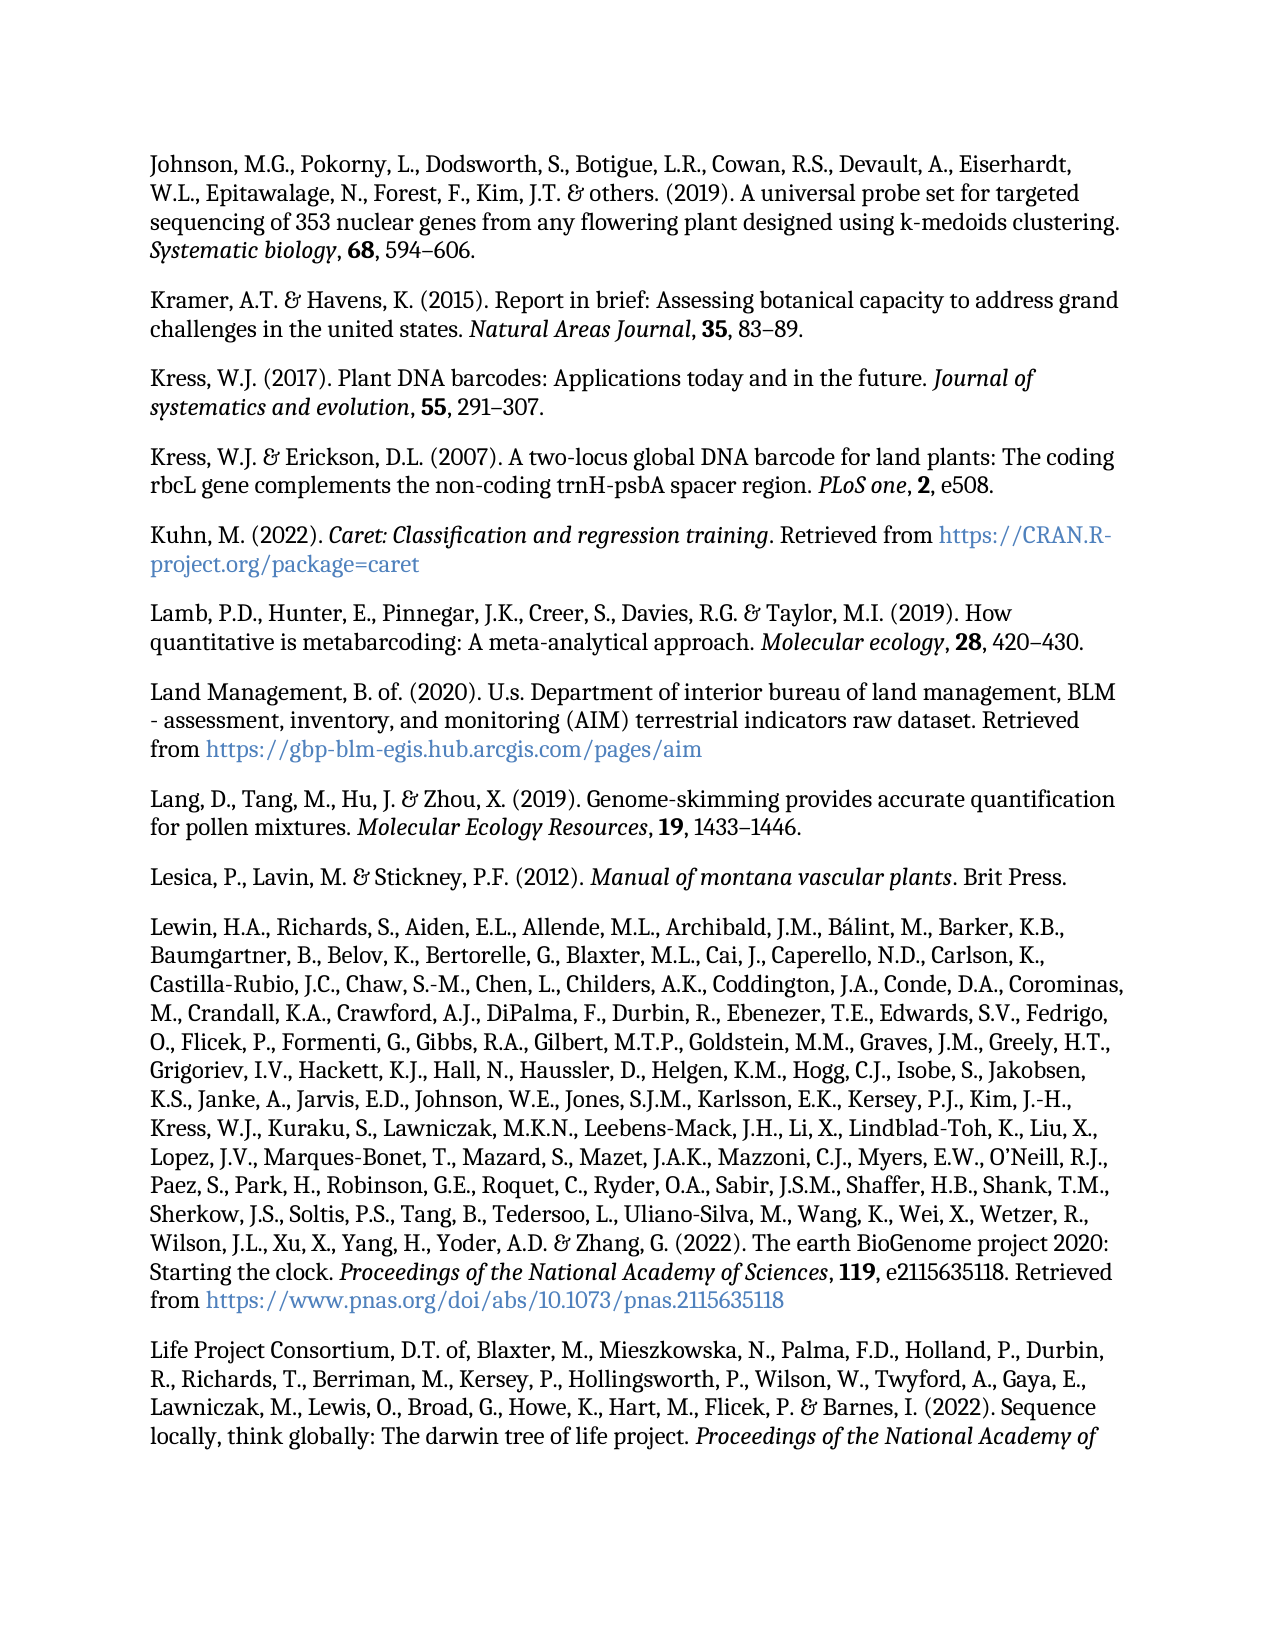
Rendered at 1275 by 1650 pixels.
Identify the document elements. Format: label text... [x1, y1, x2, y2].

text Johnson, M.G., Pokorny, L., Dodsworth, S., Botigue, L.R., Cowan, R.S., Devault, A., Eiserhardt, W.L., Epitawalage, N., Forest, F., Kim, J.T. & others. (2019). A universal probe set for targeted sequencing of 353 nuclear genes from any flowering plant designed using k-medoids clustering. Systematic biology, 68, 594–606. [150, 150, 1125, 265]
text Lang, D., Tang, M., Hu, J. & Zhou, X. (2019). Genome-skimming provides accurate quantification for pollen mixtures. Molecular Ecology Resources, 19, 1433–1446. [150, 784, 1125, 842]
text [150, 1336, 1125, 1451]
text Kuhn, M. (2022). Caret: Classification and regression training. Retrieved from https://CRAN.R-project.org/package=caret [150, 521, 1125, 578]
text Kress, W.J. (2017). Plant DNA barcodes: Applications today and in the future. Journal of systematics and evolution, 55, 291–307. [150, 364, 1125, 422]
text Kramer, A.T. & Havens, K. (2015). Report in brief: Assessing botanical capacity to address grand challenges in the united states. Natural Areas Journal, 35, 83–89. [150, 286, 1125, 343]
text Lamb, P.D., Hunter, E., Pinnegar, J.K., Creer, S., Davies, R.G. & Taylor, M.I. (2019). How quantitative is metabarcoding: A meta-analytical approach. Molecular ecology, 28, 420–430. [150, 599, 1125, 657]
text Lesica, P., Lavin, M. & Stickney, P.F. (2012). Manual of montana vascular plants. Brit Press. [150, 863, 1125, 892]
text Lewin, H.A., Richards, S., Aiden, E.L., Allende, M.L., Archibald, J.M., Bálint, M., Barker, K.B., Baumgartner, B., Belov, K., Bertorelle, G., Blaxter, M.L., Cai, J., Caperello, N.D., Carlson, K., Castilla-Rubio, J.C., Chaw, S.-M., Chen, L., Childers, A.K., Coddington, J.A., Conde, D.A., Corominas, M., Crandall, K.A., Crawford, A.J., DiPalma, F., Durbin, R., Ebenezer, T.E., Edwards, S.V., Fedrigo, O., Flicek, P., Formenti, G., Gibbs, R.A., Gilbert, M.T.P., Goldstein, M.M., Graves, J.M., Greely, H.T., Grigoriev, I.V., Hackett, K.J., Hall, N., Haussler, D., Helgen, K.M., Hogg, C.J., Isobe, S., Jakobsen, K.S., Janke, A., Jarvis, E.D., Johnson, W.E., Jones, S.J.M., Karlsson, E.K., Kersey, P.J., Kim, J.-H., Kress, W.J., Kuraku, S., Lawniczak, M.K.N., Leebens-Mack, J.H., Li, X., Lindblad-Toh, K., Liu, X., Lopez, J.V., Marques-Bonet, T., Mazard, S., Mazet, J.A.K., Mazzoni, C.J., Myers, E.W., O’Neill, R.J., Paez, S., Park, H., Robinson, G.E., Roquet, C., Ryder, O.A., Sabir, J.S.M., Shaffer, H.B., Shank, T.M., Sherkow, J.S., Soltis, P.S., Tang, B., Tedersoo, L., Uliano-Silva, M., Wang, K., Wei, X., Wetzer, R., Wilson, J.L., Xu, X., Yang, H., Yoder, A.D. & Zhang, G. (2022). The earth BioGenome project 2020: Starting the clock. Proceedings of the National Academy of Sciences, 119, e2115635118. Retrieved from https://www.pnas.org/doi/abs/10.1073/pnas.2115635118 [150, 912, 1125, 1315]
text Kress, W.J. & Erickson, D.L. (2007). A two-locus global DNA barcode for land plants: The coding rbcL gene complements the non-coding trnH-psbA spacer region. PLoS one, 2, e508. [150, 442, 1125, 500]
text Land Management, B. of. (2020). U.s. Department of interior bureau of land management, BLM - assessment, inventory, and monitoring (AIM) terrestrial indicators raw dataset. Retrieved from https://gbp-blm-egis.hub.arcgis.com/pages/aim [150, 677, 1125, 764]
